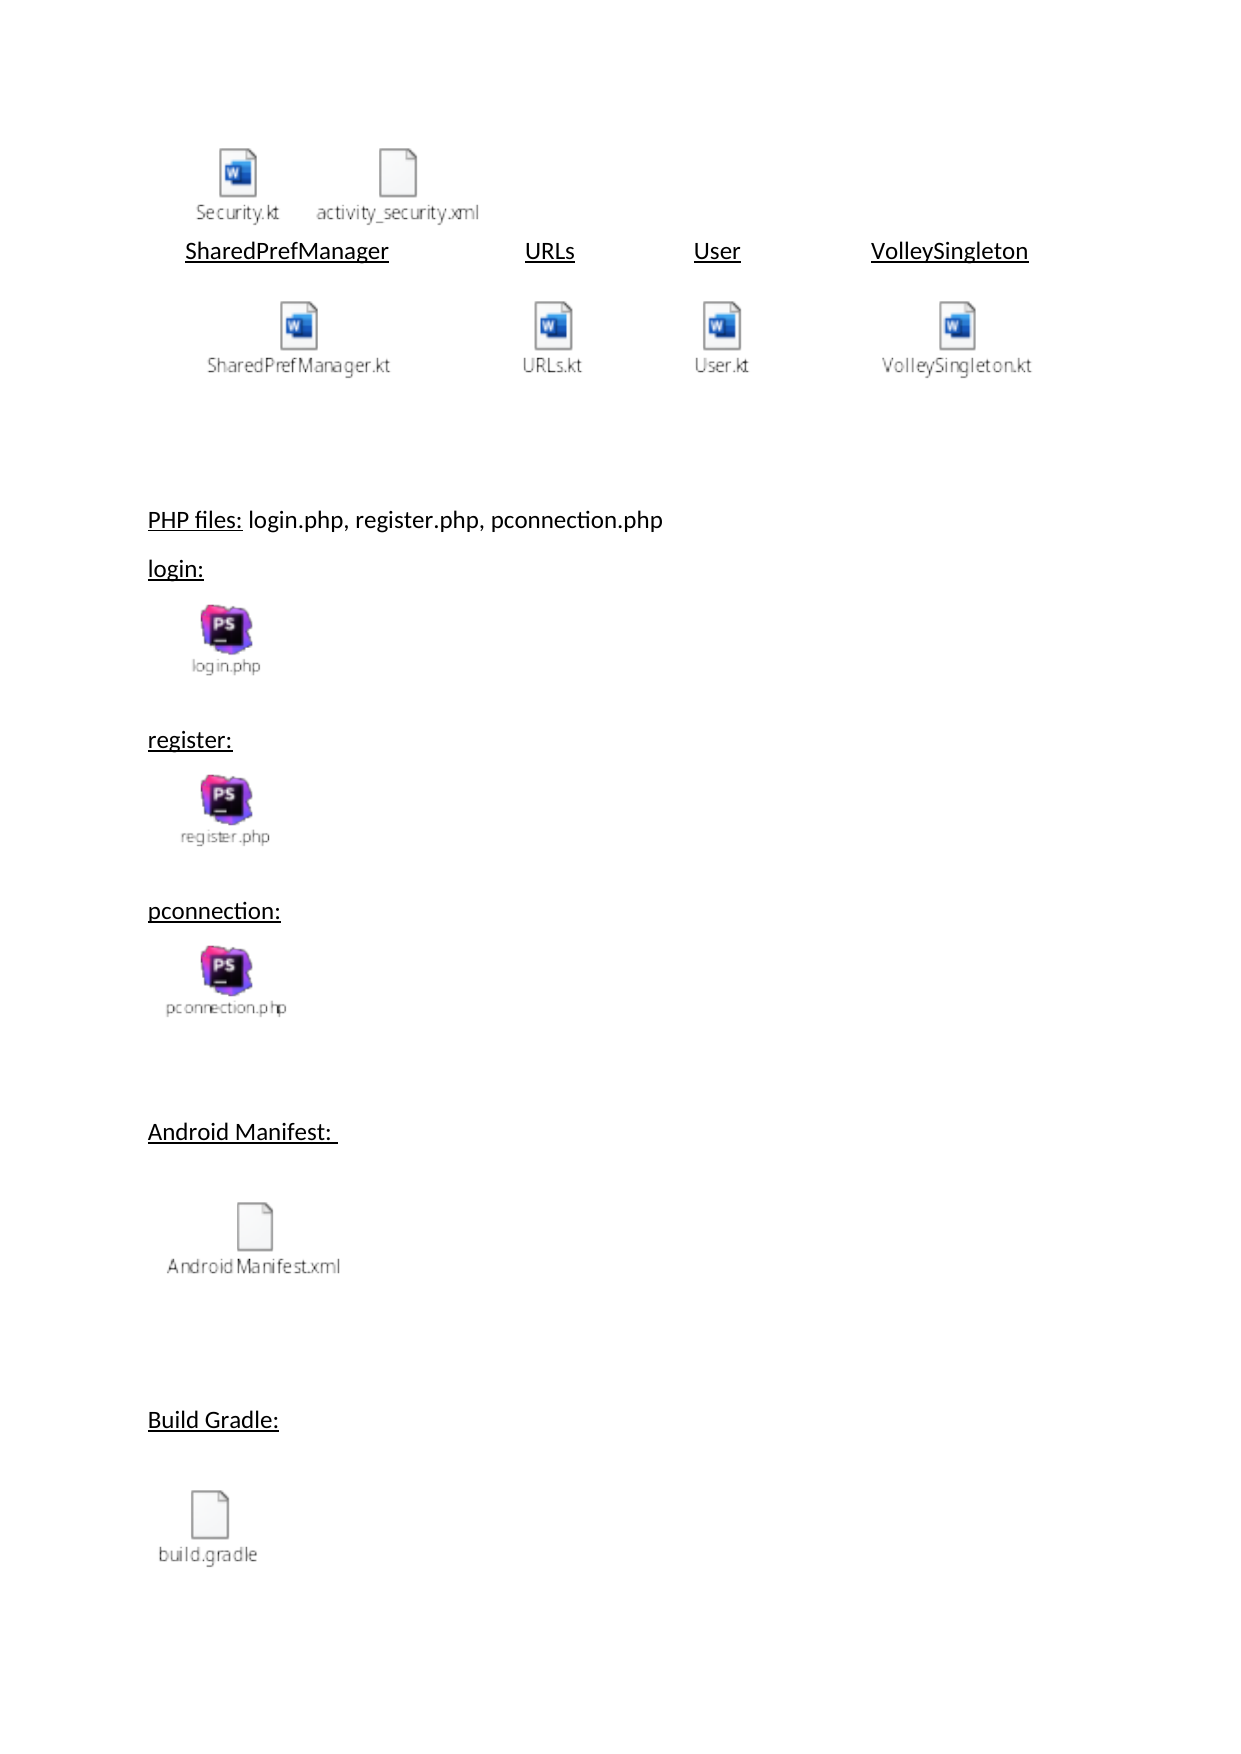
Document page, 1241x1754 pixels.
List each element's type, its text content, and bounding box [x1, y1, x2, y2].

text Build Gradle: [148, 1404, 1093, 1435]
text login: [148, 553, 1093, 584]
list SharedPrefManager URLs User VolleySingleton [185, 235, 1093, 265]
text pconnection: [148, 895, 1093, 926]
text Android Manifest: [148, 1116, 1093, 1146]
text PHP files: login.php, register.php, pconnection.php [148, 504, 1093, 534]
text register: [148, 724, 1093, 755]
